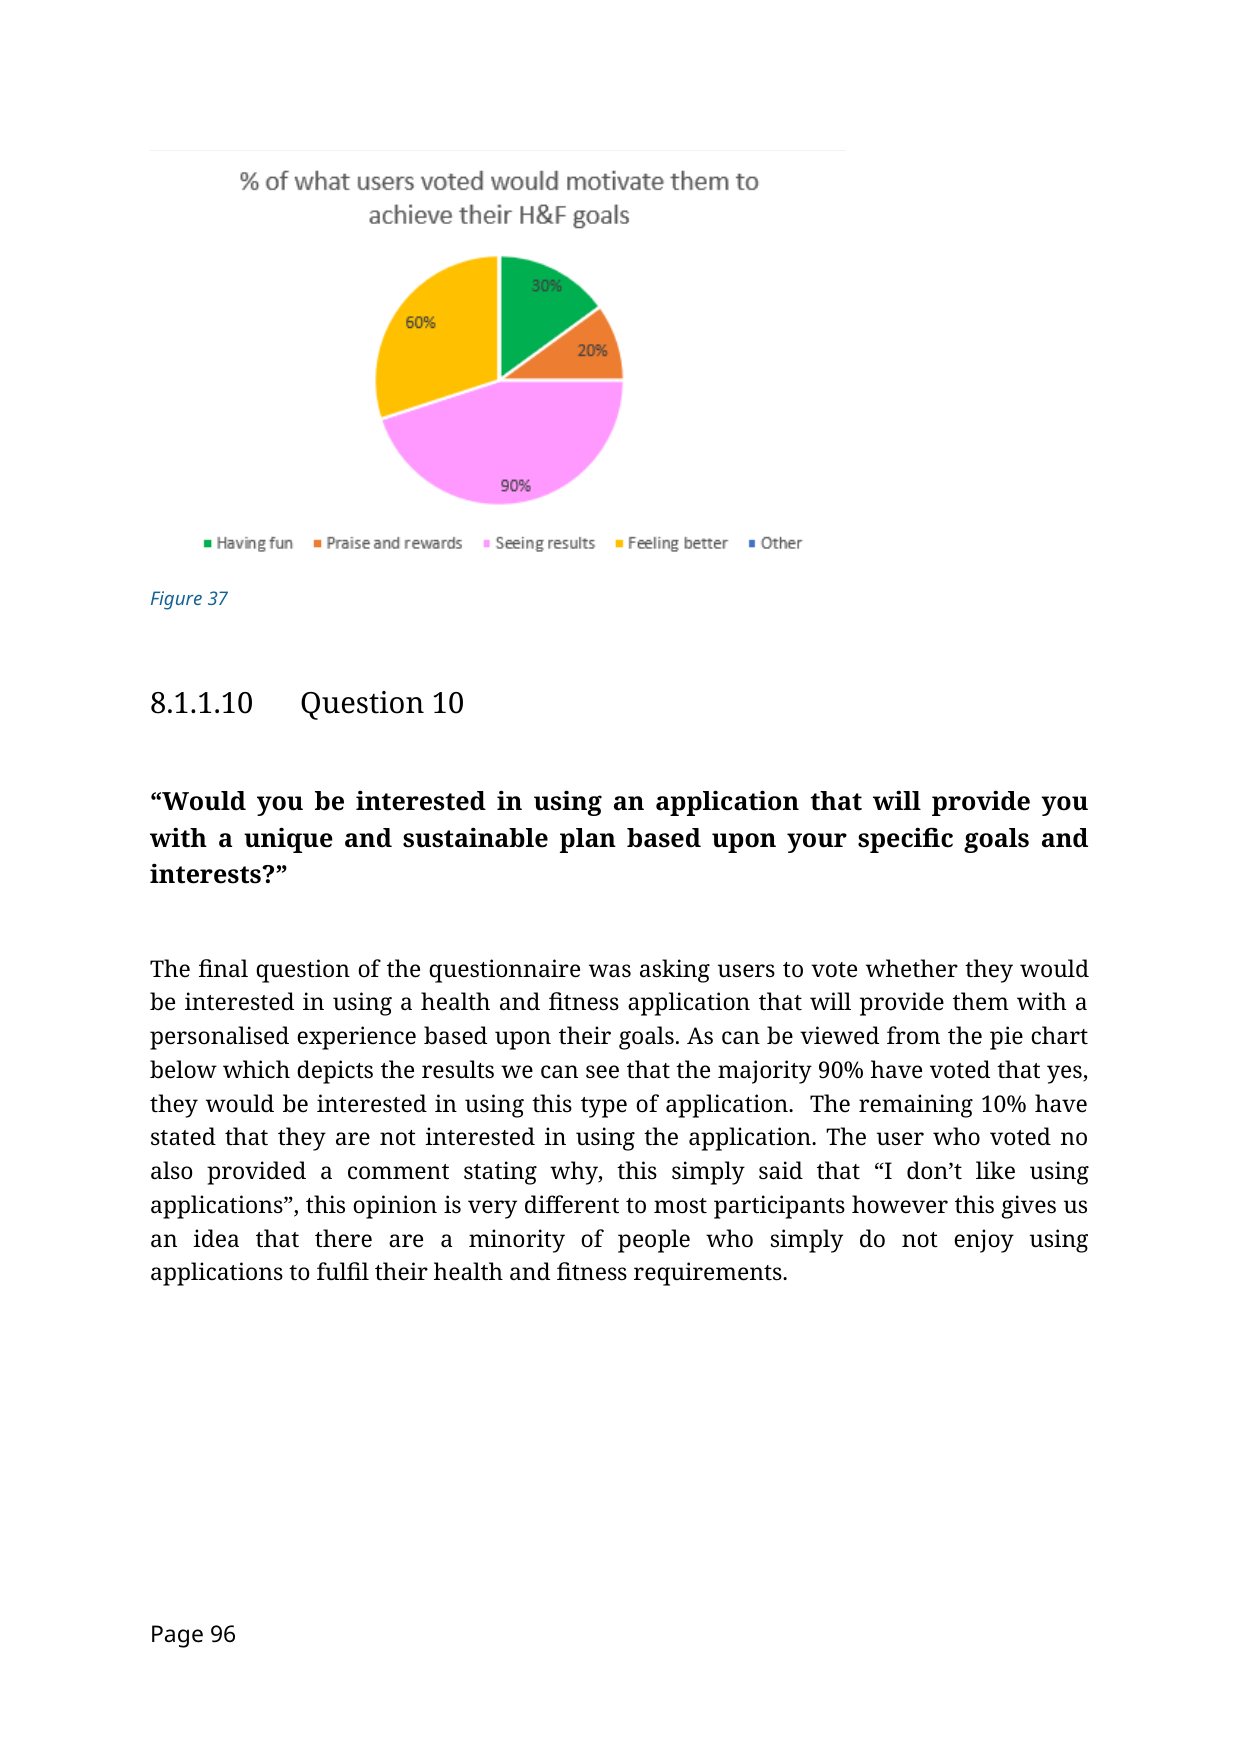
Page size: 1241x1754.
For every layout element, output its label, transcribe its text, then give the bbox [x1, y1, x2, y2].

subtitle Question 10 [150, 682, 1090, 722]
text The final question of the questionnaire was asking users to vote whether they would be interested in using a health and fitness application that will provide them with a personalised experience based upon their goals. As can be viewed from the pie chart below which depicts the results we can see that the majority 90% have voted that yes, they would be interested in using this type of application. The remaining 10% have stated that they are not interested in using the application. The user who voted no also provided a comment stating why, this simply said that “I don’t like using applications”, this opinion is very different to most participants however this gives us an idea that there are a minority of people who simply do not enjoy using applications to fulfil their health and fitness requirements. [150, 953, 1090, 1288]
text “Would you be interested in using an application that will provide you with a unique and sustainable plan based upon your specific goals and interests?” [150, 783, 1090, 891]
picture [150, 150, 846, 571]
